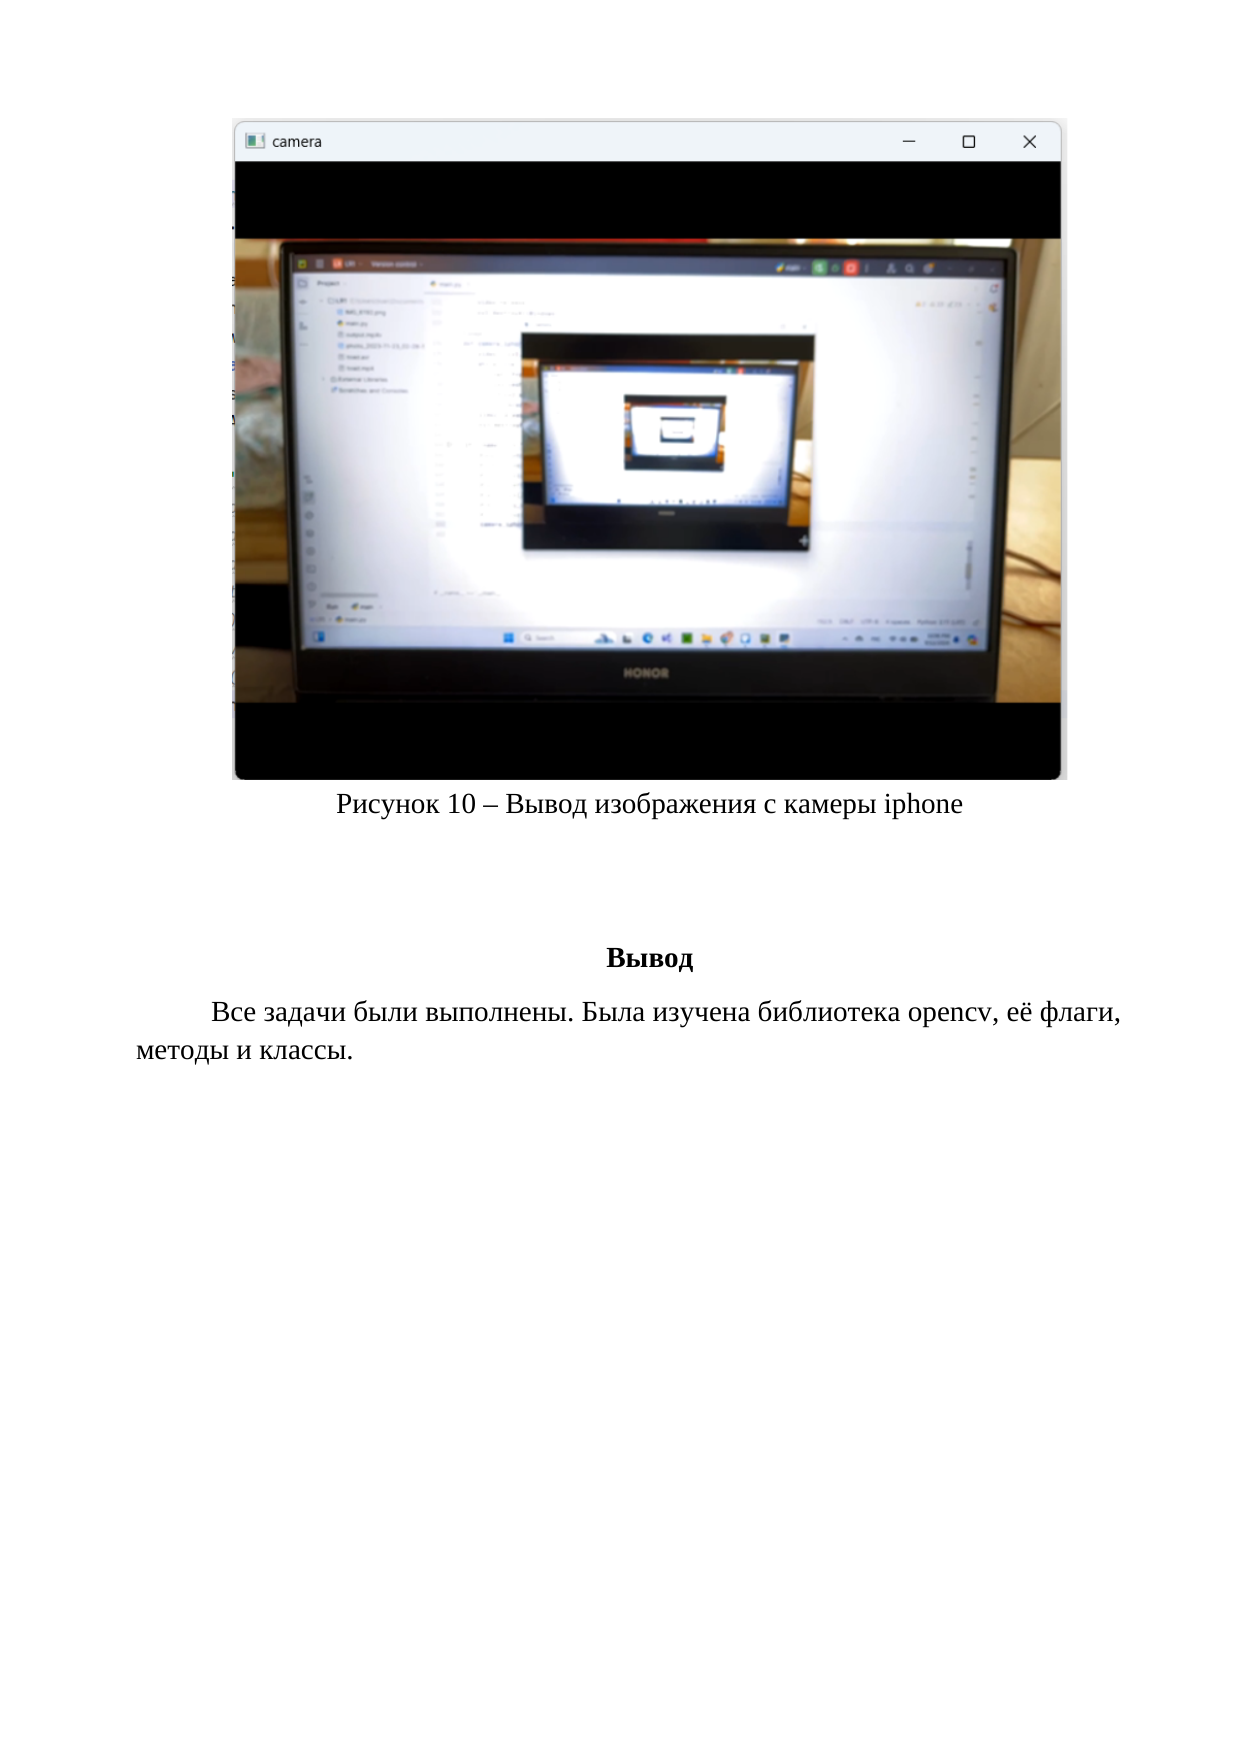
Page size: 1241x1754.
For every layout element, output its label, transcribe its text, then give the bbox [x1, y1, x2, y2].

text Вывод [136, 940, 1163, 974]
text Все задачи были выполнены. Была изучена библиотека opencv, её флаги, методы и классы. [136, 994, 1151, 1066]
picture [232, 118, 1068, 780]
text Рисунок 10 – Вывод изображения с камеры iphone [136, 786, 1163, 819]
